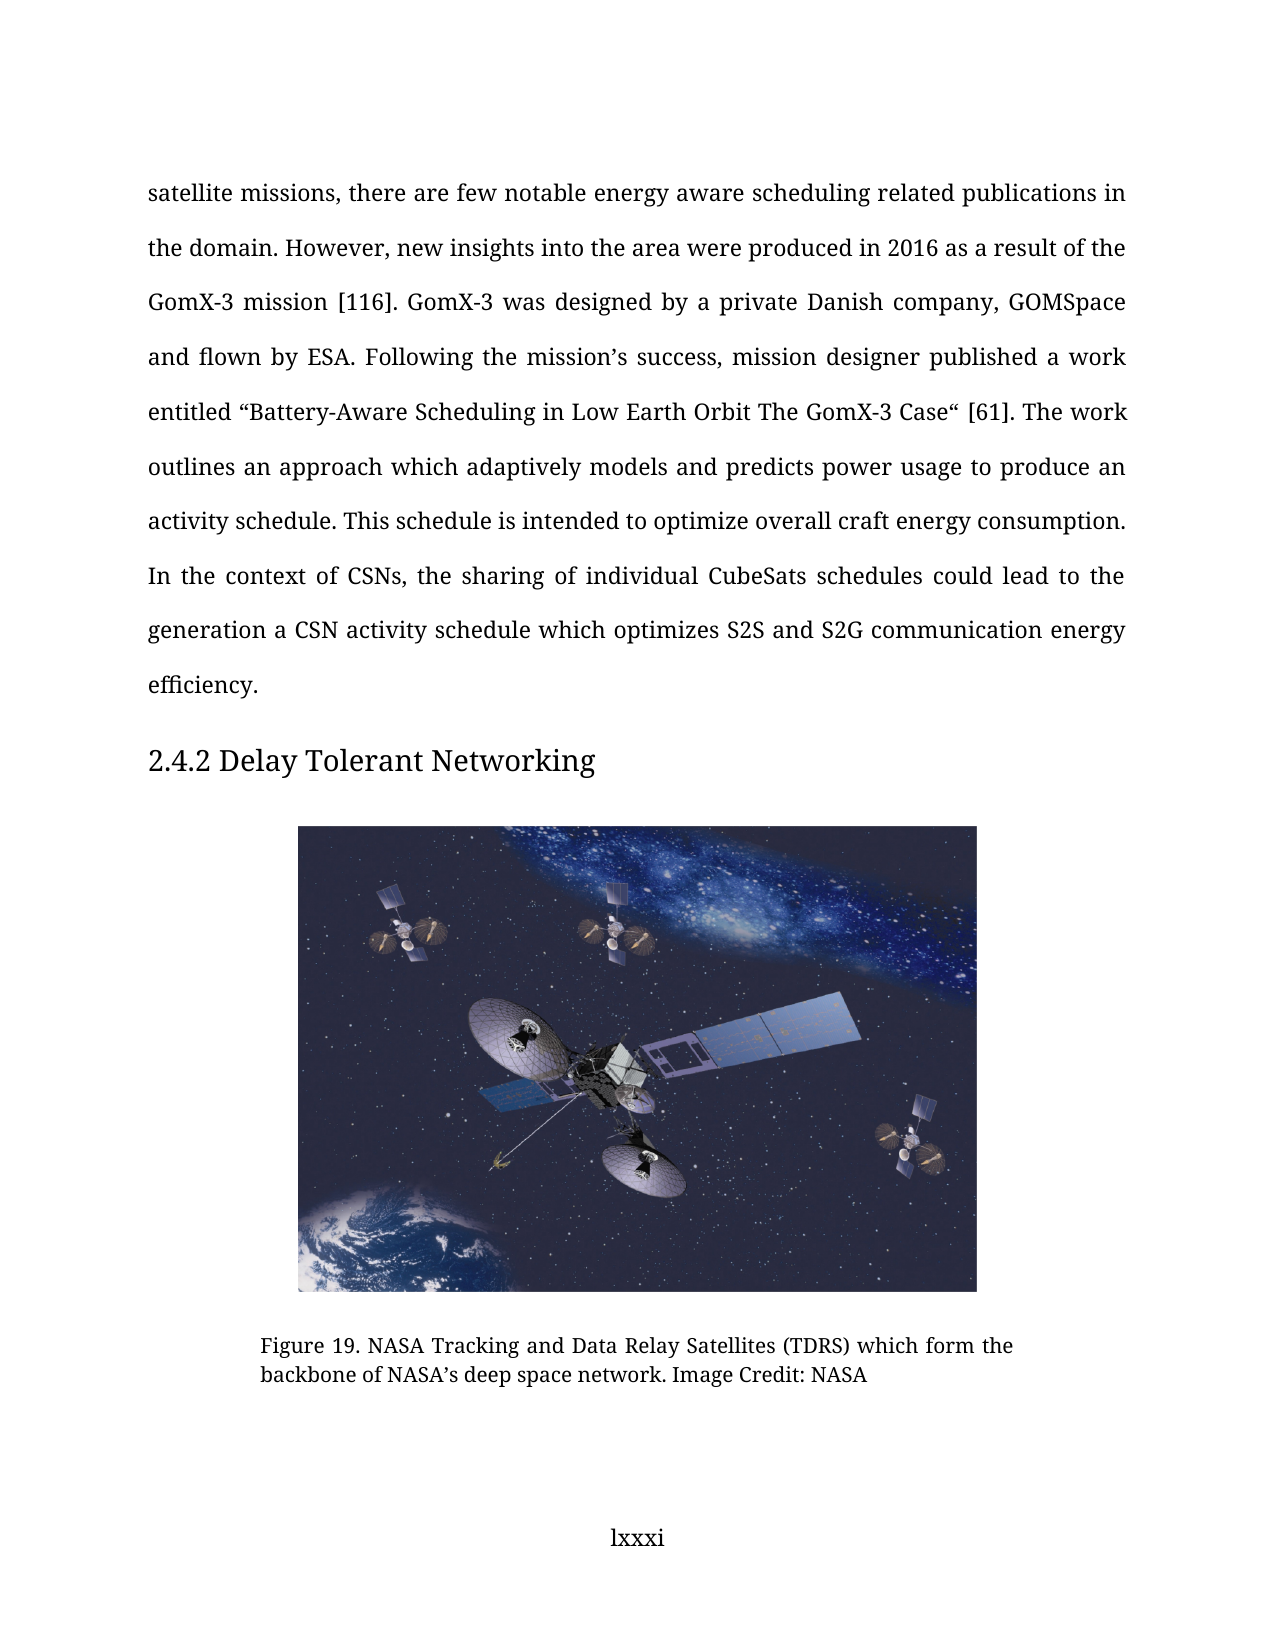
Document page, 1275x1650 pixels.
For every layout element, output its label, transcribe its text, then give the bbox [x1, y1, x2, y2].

subtitle Delay Tolerant Networking [148, 741, 1127, 780]
picture [298, 826, 977, 1292]
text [148, 177, 1127, 700]
text Figure 19. NASA Tracking and Data Relay Satellites (TDRS) which form the backbone of NASA’s deep space network. Image Credit: NASA [260, 1331, 1015, 1388]
